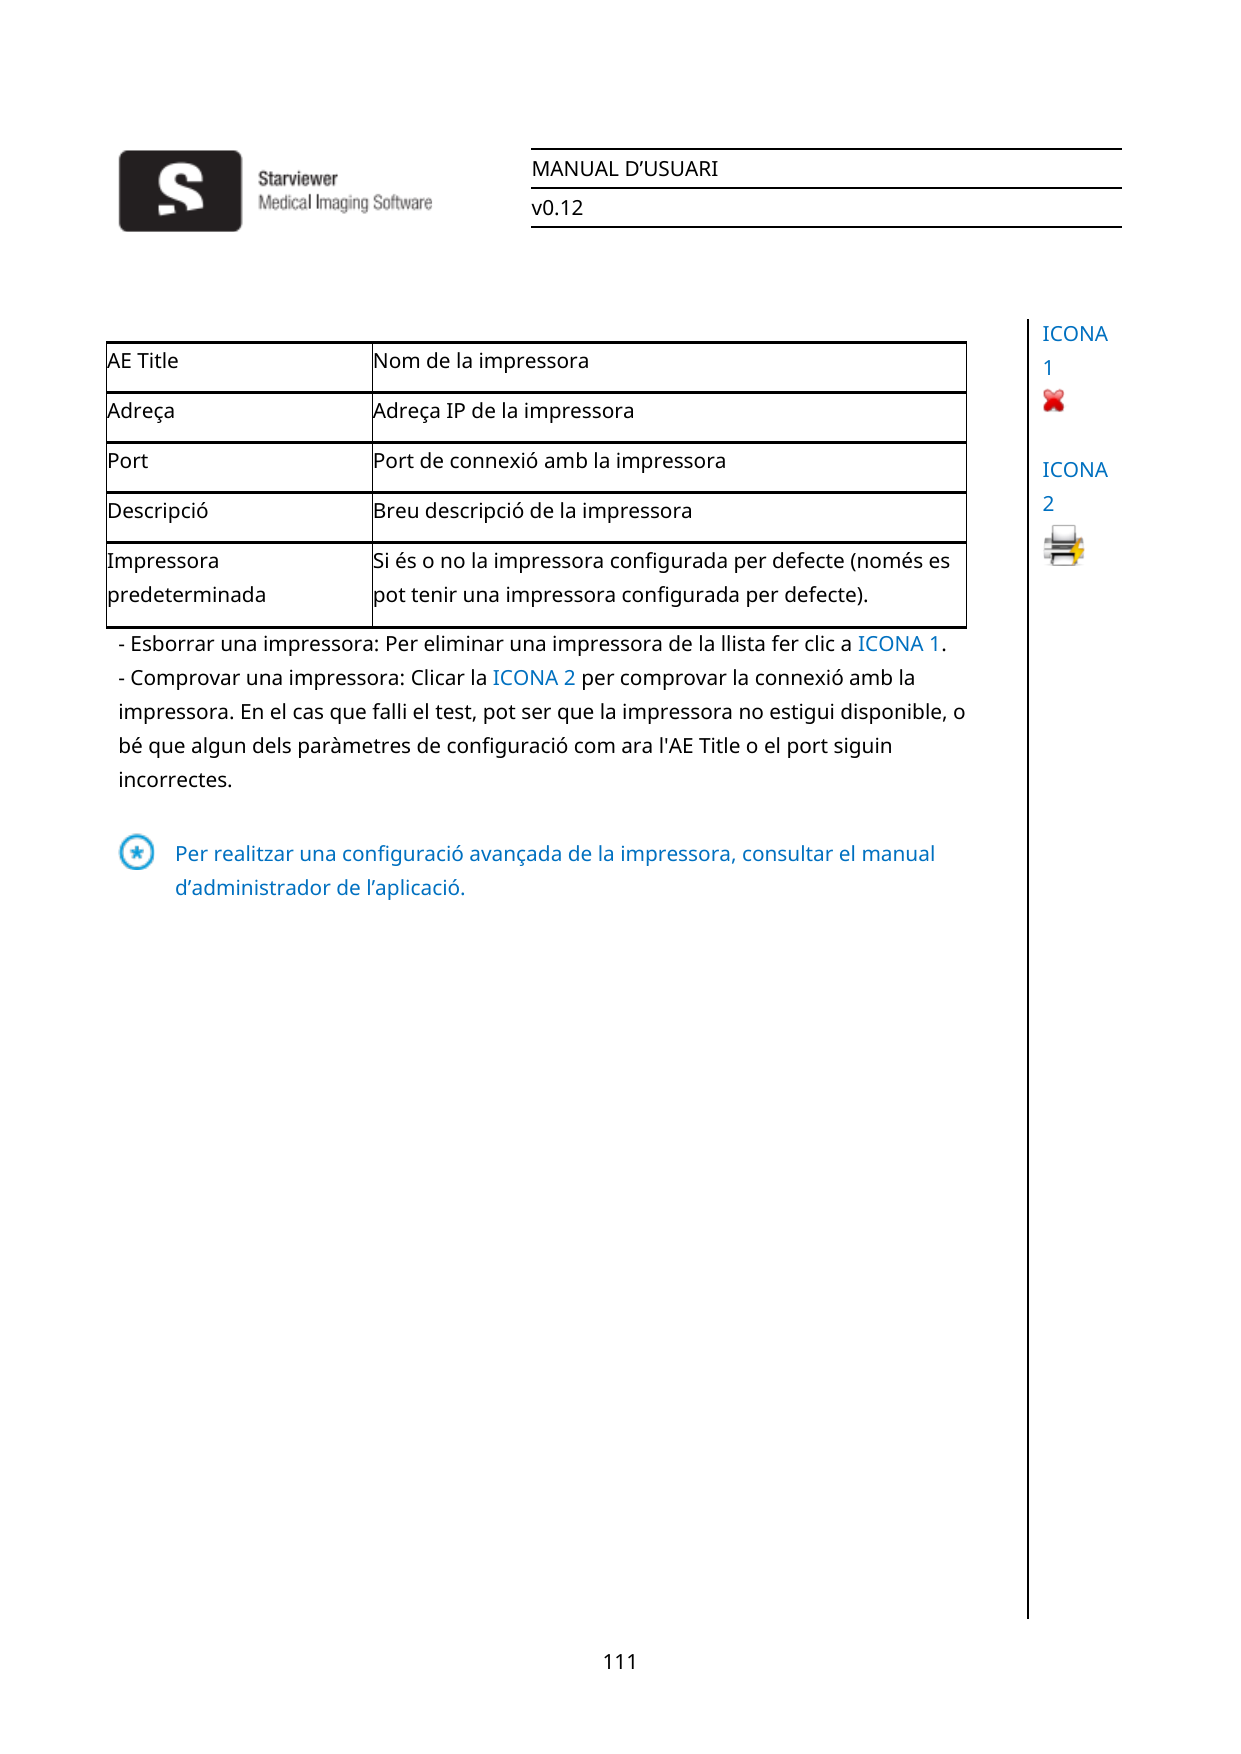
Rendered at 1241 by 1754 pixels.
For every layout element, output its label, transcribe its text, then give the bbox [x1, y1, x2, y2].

table_cell Adreça IP de la impressora [373, 394, 966, 441]
table_header [118, 833, 175, 907]
table_cell Impressora predeterminada [107, 544, 372, 626]
picture [1042, 387, 1069, 414]
table_header ICONA 1 ICONA 2 [1029, 319, 1122, 1618]
list - Esborrar una impressora: Per eliminar una impressora de la llista fer clic a ICONA 1. [118, 629, 1027, 657]
text - Comprovar una impressora: Clicar la ICONA 2 per comprovar la connexió amb la impressora. En el cas que falli el test, pot ser que la impressora no estigui disponible, o bé que algun dels paràmetres de configuració com ara l'AE Title o el port siguin incorrectes. [118, 663, 1027, 793]
table_cell Adreça [107, 394, 372, 441]
table_cell Port de connexió amb la impressora [373, 444, 966, 491]
table_cell Descripció [107, 494, 372, 541]
picture [1042, 523, 1085, 566]
picture [129, 866, 143, 870]
table_cell Si és o no la impressora configurada per defecte (només es pot tenir una impressora configurada per defecte). [373, 544, 966, 626]
table_cell Port [107, 444, 372, 491]
table_cell Nom de la impressora [373, 344, 966, 391]
table_header Per realitzar una configuració avançada de la impressora, consultar el manual d’administrador de l’aplicació. [175, 833, 968, 907]
table_cell AE Title [107, 344, 372, 391]
table_cell Breu descripció de la impressora [373, 494, 966, 541]
